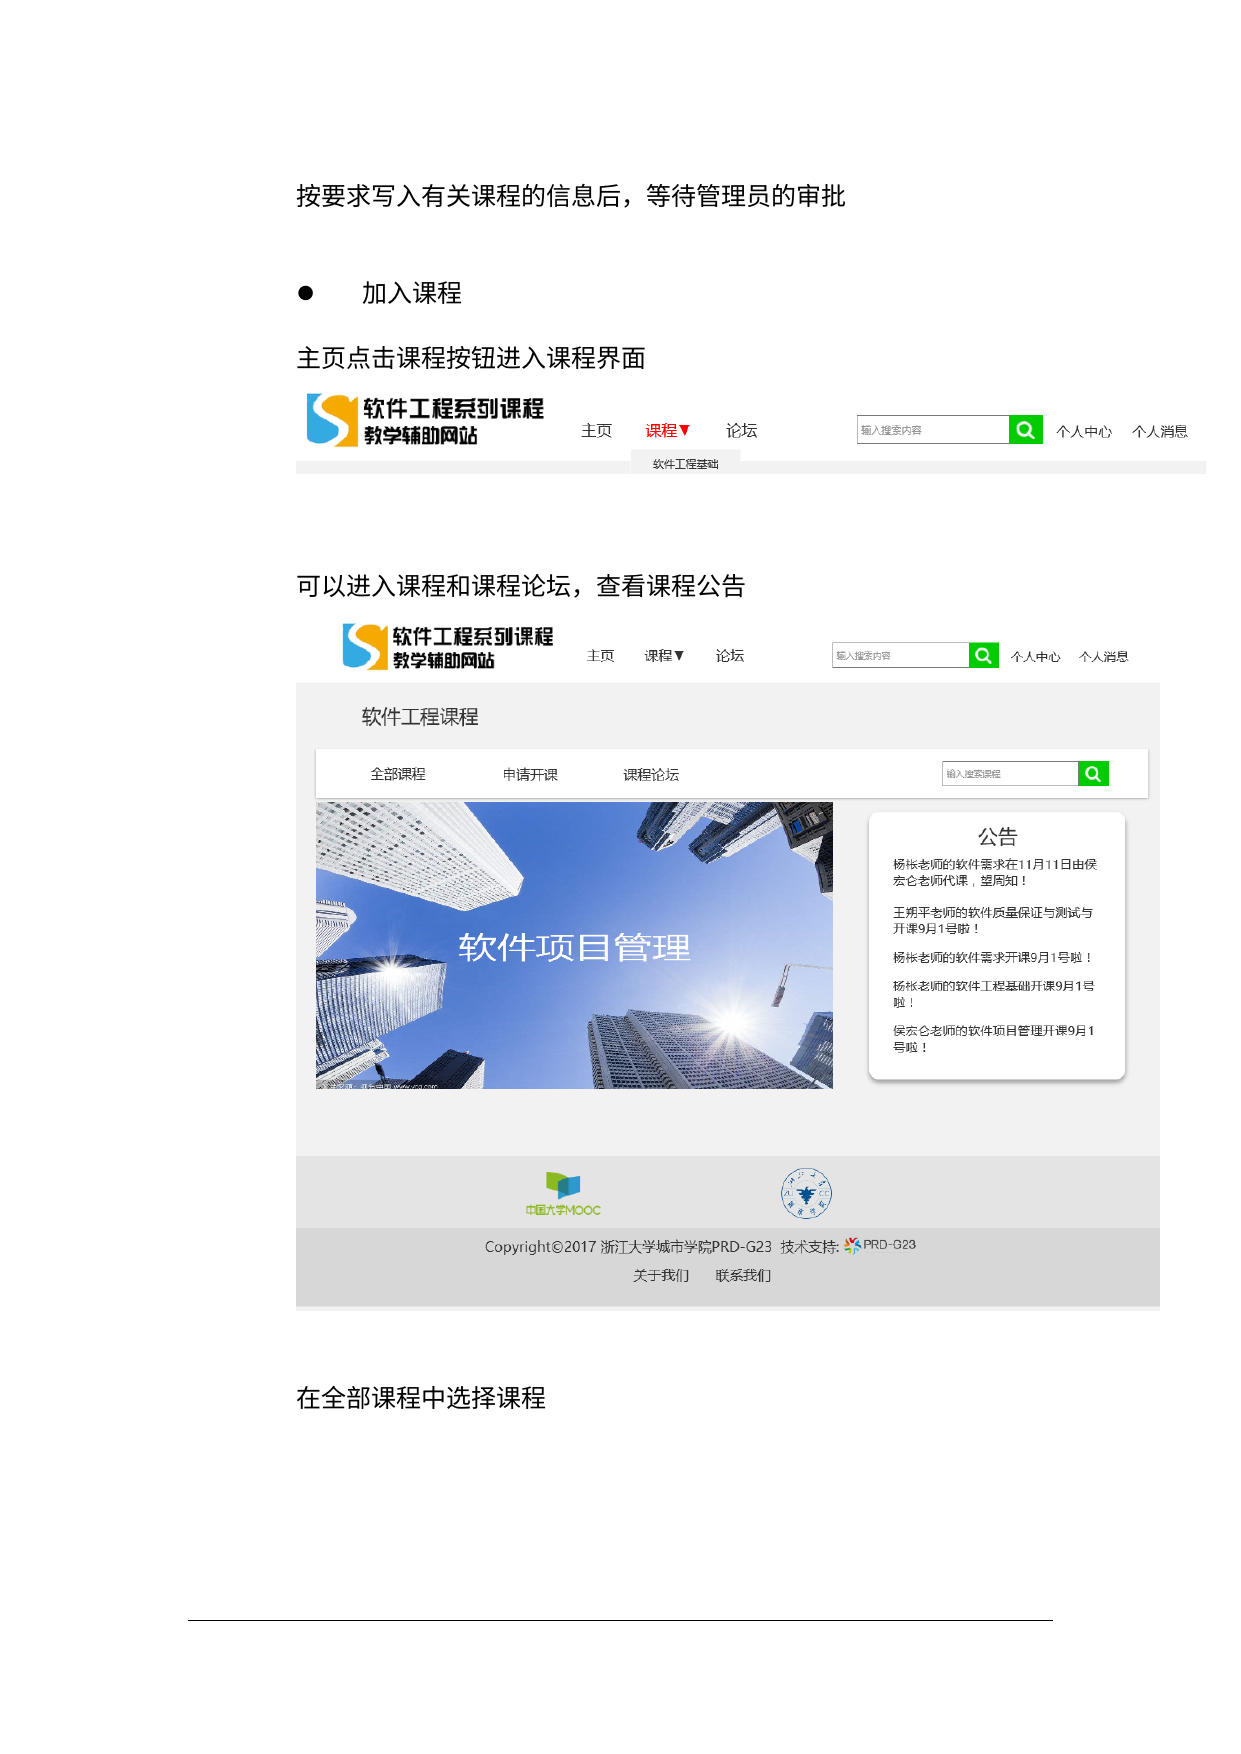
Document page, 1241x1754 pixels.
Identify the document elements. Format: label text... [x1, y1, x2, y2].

text 按要求写入有关课程的信息后，等待管理员的审批 [187, 162, 1053, 227]
text 在全部课程中选择课程 [187, 1364, 1053, 1429]
picture [296, 389, 1207, 474]
text 可以进入课程和课程论坛，查看课程公告 [187, 552, 1053, 617]
text 主页点击课程按钮进入课程界面 [187, 324, 1053, 389]
picture [296, 617, 1160, 1311]
subtitle 加入课程 [187, 259, 1053, 324]
